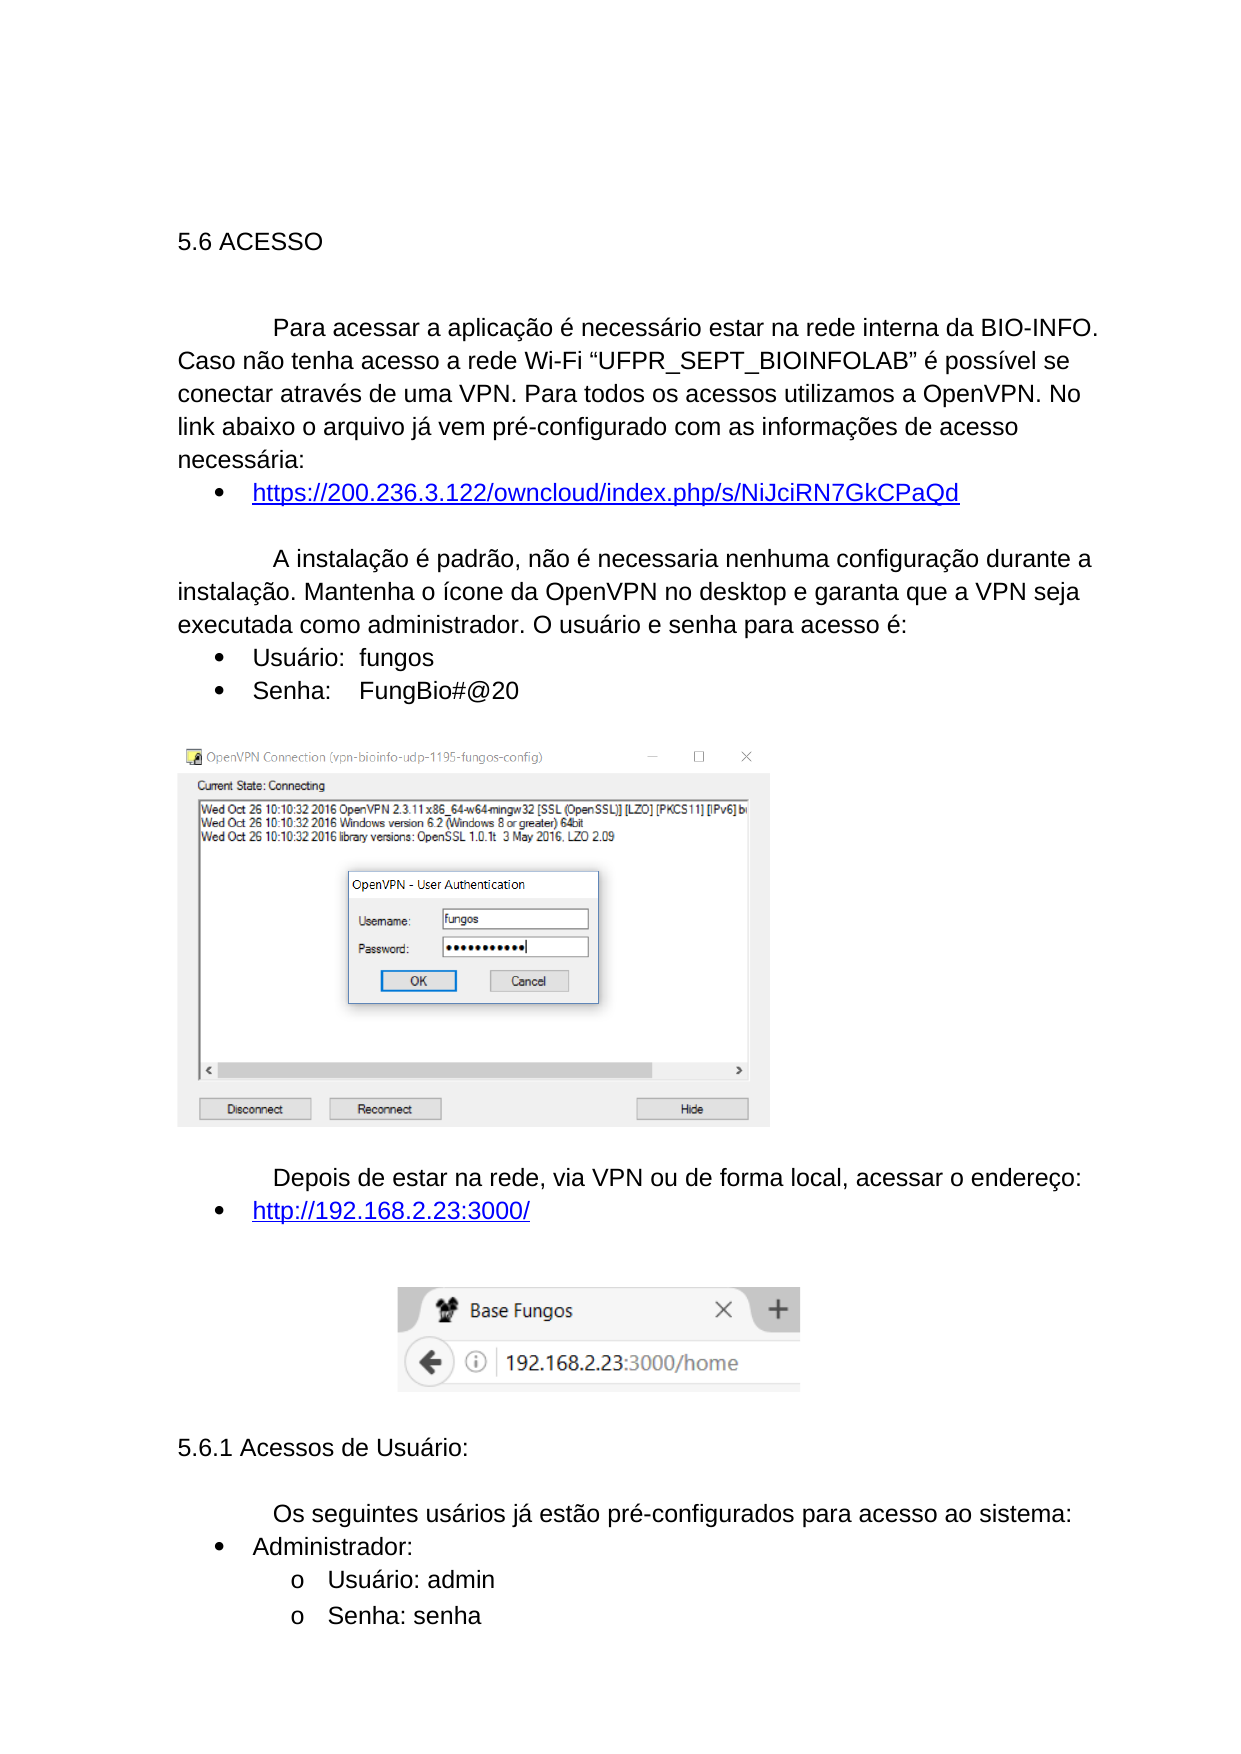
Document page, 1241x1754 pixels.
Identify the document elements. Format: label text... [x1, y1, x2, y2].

list https://200.236.3.122/owncloud/index.php/s/NiJciRN7GkCPaQd [215, 478, 1122, 507]
list Administrador: [215, 1532, 1122, 1561]
text A instalação é padrão, não é necessaria nenhuma configuração durante a instalação. Mantenha o ícone da OpenVPN no desktop e garanta que a VPN seja executada como administrador. O usuário e senha para acesso é: [177, 544, 1122, 638]
text Os seguintes usários já estão pré-configurados para acesso ao sistema: [177, 1499, 1122, 1528]
subtitle 5.6 ACESSO [177, 227, 1122, 256]
text Para acessar a aplicação é necessário estar na rede interna da BIO-INFO. Caso não tenha acesso a rede Wi-Fi “UFPR_SEPT_BIOINFOLAB” é possível se conectar através de uma VPN. Para todos os acessos utilizamos a OpenVPN. No link abaixo o arquivo já vem pré-configurado com as informações de acesso necessária: [177, 313, 1122, 474]
text 5.6.1 Acessos de Usuário: [177, 1433, 1122, 1462]
picture [177, 742, 770, 1127]
list Senha: FungBio#@20 [215, 676, 1122, 705]
list Usuário: admin [290, 1565, 1122, 1596]
text Depois de estar na rede, via VPN ou de forma local, acessar o endereço: [177, 1163, 1122, 1192]
picture [397, 1287, 800, 1392]
list http://192.168.2.23:3000/ [215, 1196, 1122, 1225]
list Senha: senha [290, 1601, 1122, 1632]
list Usuário: fungos [215, 643, 1122, 672]
